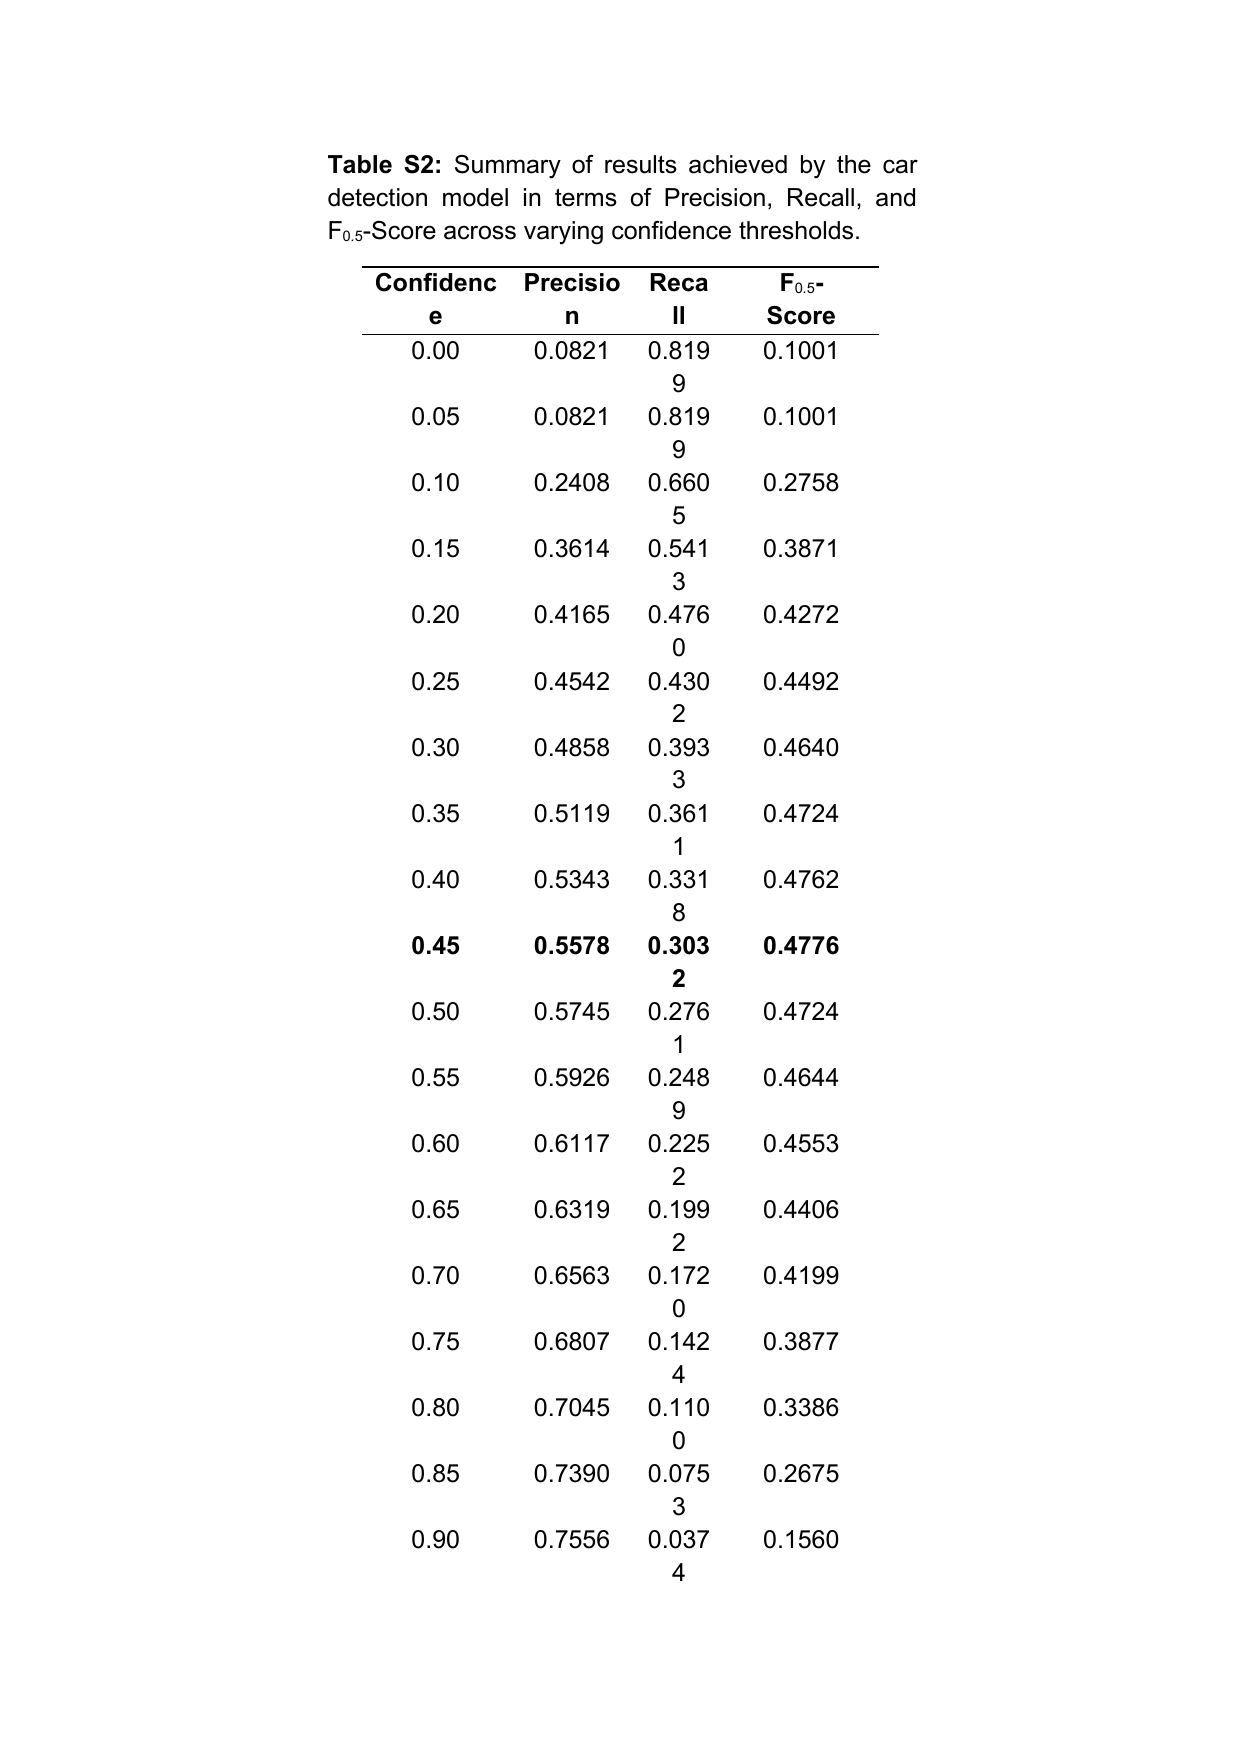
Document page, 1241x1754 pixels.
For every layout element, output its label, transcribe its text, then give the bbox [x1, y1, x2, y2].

table_header Recall [634, 268, 723, 334]
table_cell 0.65 [362, 1195, 509, 1261]
table_cell 0.7045 [510, 1393, 634, 1459]
table_cell 0.80 [362, 1393, 509, 1459]
table_cell 0.4858 [510, 733, 634, 798]
table_cell 0.4553 [724, 1129, 879, 1195]
table_cell 0.70 [362, 1261, 509, 1327]
table_cell 0.50 [362, 997, 509, 1063]
table_cell 0.4492 [724, 666, 879, 732]
table_cell 0.1992 [634, 1195, 723, 1261]
table_cell 0.40 [362, 865, 509, 931]
table_cell 0.3877 [724, 1327, 879, 1393]
table_cell 0.0753 [634, 1459, 723, 1525]
table_cell 0.6605 [634, 468, 723, 534]
table_cell 0.35 [362, 799, 509, 864]
table_cell 0.7390 [510, 1459, 634, 1525]
table_cell 0.2252 [634, 1129, 723, 1195]
table_cell 0.45 [362, 931, 509, 997]
table_cell 0.2761 [634, 997, 723, 1063]
table_cell 0.6117 [510, 1129, 634, 1195]
table_cell 0.6563 [510, 1261, 634, 1327]
table_cell 0.4760 [634, 600, 723, 666]
table_cell 0.4406 [724, 1195, 879, 1261]
table_cell 0.3386 [724, 1393, 879, 1459]
table_cell 0.8199 [634, 335, 723, 402]
table_cell 0.0821 [510, 335, 634, 402]
text Table S2: Summary of results achieved by the car detection model in terms of Precision, Recall, and F0.5-Score across varying confidence thresholds. [327, 150, 918, 245]
table_cell 0.85 [362, 1459, 509, 1525]
table_cell 0.2758 [724, 468, 879, 534]
table_cell 0.2675 [724, 1459, 879, 1525]
table_cell 0.0821 [510, 402, 634, 468]
table_cell 0.05 [362, 402, 509, 468]
table_cell 0.90 [362, 1525, 509, 1591]
table_cell 0.2489 [634, 1063, 723, 1129]
table_cell 0.4302 [634, 666, 723, 732]
table_cell 0.4762 [724, 865, 879, 931]
table_cell 0.5343 [510, 865, 634, 931]
table_cell 0.5578 [510, 931, 634, 997]
table_cell 0.7556 [510, 1525, 634, 1591]
table_cell 0.1001 [724, 402, 879, 468]
table_cell 0.30 [362, 733, 509, 798]
table_cell 0.10 [362, 468, 509, 534]
table_cell 0.8199 [634, 402, 723, 468]
table_cell 0.4776 [724, 931, 879, 997]
table_cell 0.1424 [634, 1327, 723, 1393]
table_cell 0.4724 [724, 799, 879, 864]
table_header F0.5-Score [724, 268, 879, 334]
table_cell 0.4644 [724, 1063, 879, 1129]
table_cell 0.4272 [724, 600, 879, 666]
table_cell 0.6807 [510, 1327, 634, 1393]
table_cell 0.25 [362, 666, 509, 732]
table_cell 0.6319 [510, 1195, 634, 1261]
table_cell 0.2408 [510, 468, 634, 534]
table_cell 0.5745 [510, 997, 634, 1063]
table_header Confidence [362, 268, 509, 334]
table_cell 0.55 [362, 1063, 509, 1129]
table_cell 0.3318 [634, 865, 723, 931]
table_cell 0.0374 [634, 1525, 723, 1591]
table_cell 0.1001 [724, 335, 879, 402]
table_cell 0.5119 [510, 799, 634, 864]
table_cell 0.15 [362, 534, 509, 600]
table_cell 0.3871 [724, 534, 879, 600]
table_cell 0.60 [362, 1129, 509, 1195]
table_cell 0.1100 [634, 1393, 723, 1459]
table_cell 0.3032 [634, 931, 723, 997]
table_cell 0.4542 [510, 666, 634, 732]
table_cell 0.1560 [724, 1525, 879, 1591]
table_cell 0.3611 [634, 799, 723, 864]
table_cell 0.00 [362, 335, 509, 402]
table_cell 0.4724 [724, 997, 879, 1063]
table_cell 0.4199 [724, 1261, 879, 1327]
table_cell 0.20 [362, 600, 509, 666]
table_cell 0.1720 [634, 1261, 723, 1327]
table_cell 0.75 [362, 1327, 509, 1393]
table_cell 0.3933 [634, 733, 723, 798]
table_cell 0.3614 [510, 534, 634, 600]
table_cell 0.4640 [724, 733, 879, 798]
table_header Precision [510, 268, 634, 334]
table_cell 0.5413 [634, 534, 723, 600]
table_cell 0.5926 [510, 1063, 634, 1129]
table_cell 0.4165 [510, 600, 634, 666]
